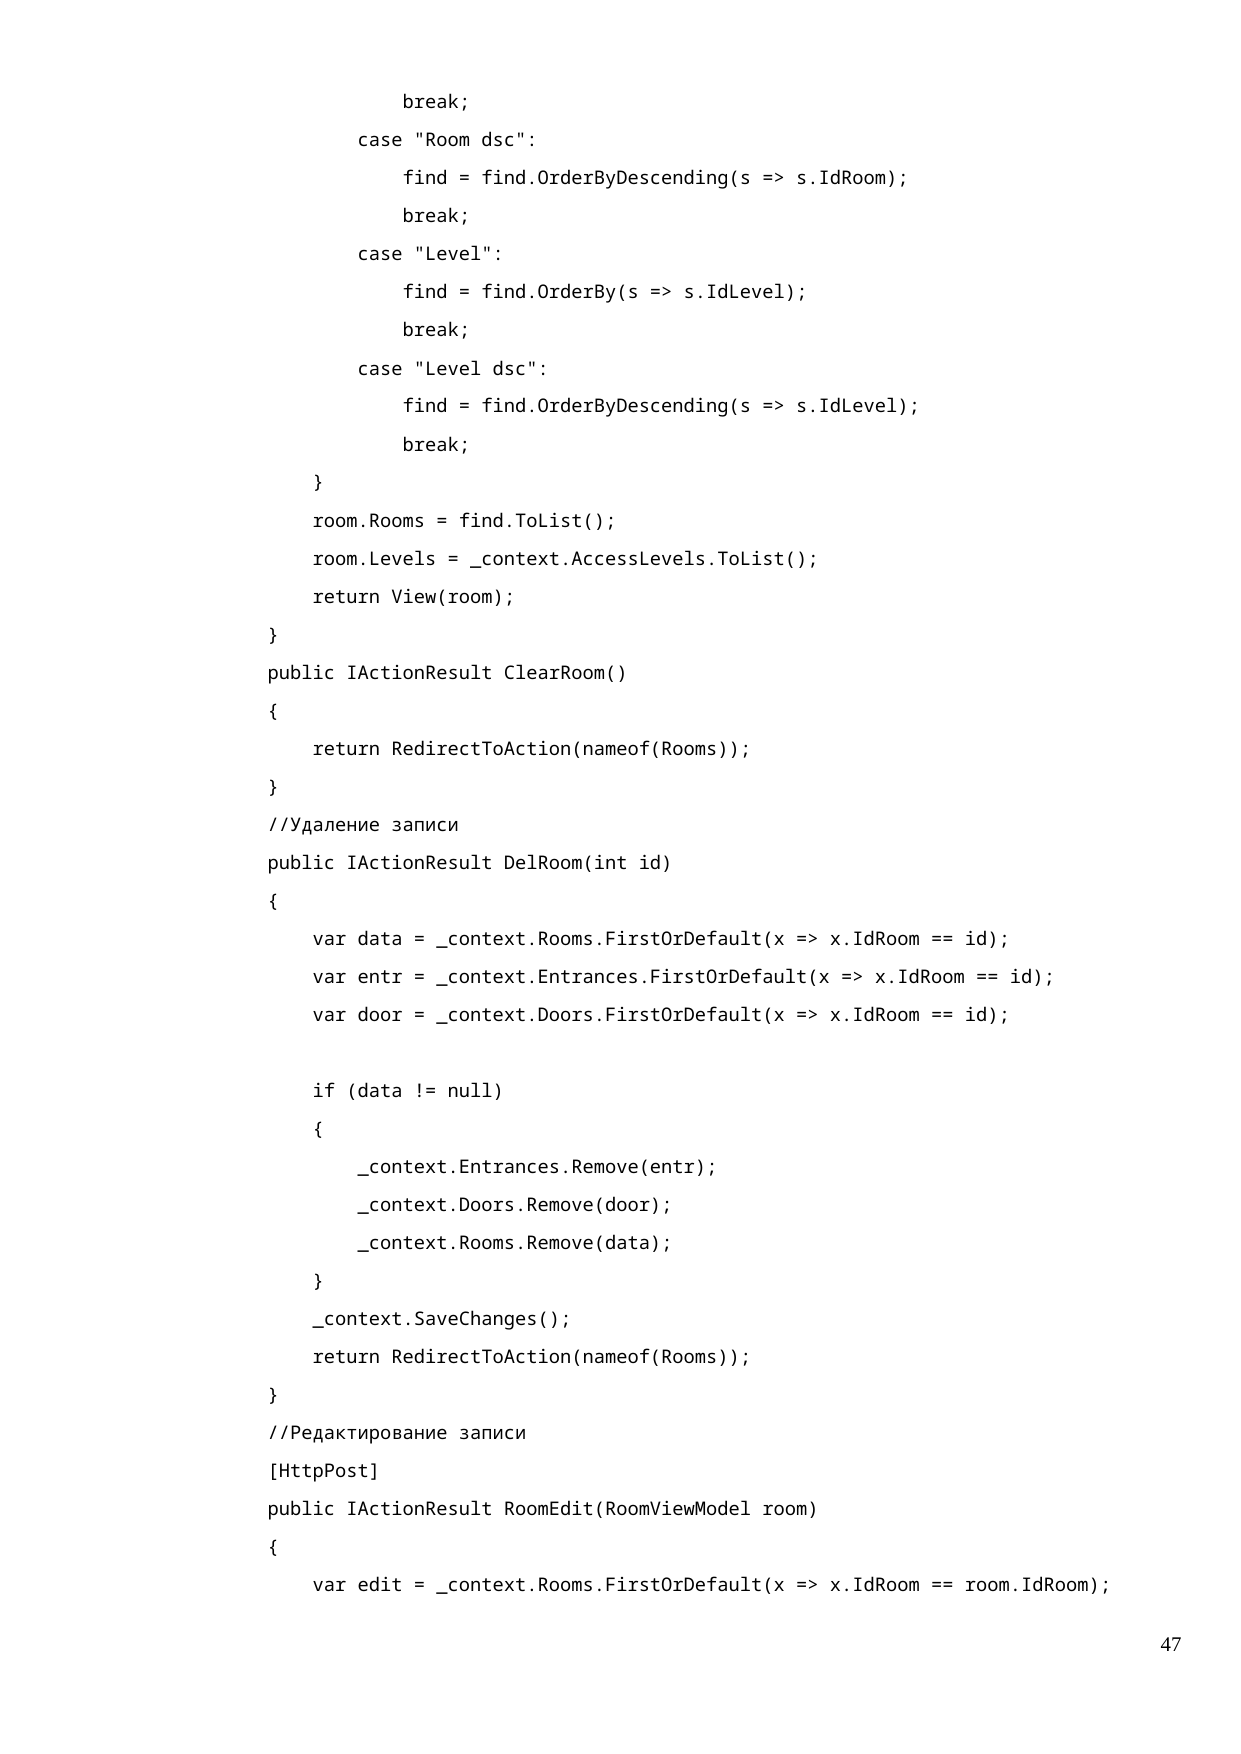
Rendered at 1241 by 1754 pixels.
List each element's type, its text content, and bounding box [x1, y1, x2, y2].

text var entr = _context.Entrances.FirstOrDefault(x => x.IdRoom == id); [177, 963, 1181, 989]
text break; [177, 89, 1181, 114]
text //Редактирование записи [177, 1419, 1181, 1445]
text break; [177, 431, 1181, 456]
text room.Levels = _context.AccessLevels.ToList(); [177, 545, 1181, 570]
text } [177, 1381, 1181, 1407]
text room.Rooms = find.ToList(); [177, 507, 1181, 532]
text //Удаление записи [177, 811, 1181, 837]
text return RedirectToAction(nameof(Rooms)); [177, 735, 1181, 761]
text case "Level": [177, 241, 1181, 266]
text find = find.OrderByDescending(s => s.IdRoom); [177, 165, 1181, 190]
text } [177, 469, 1181, 494]
text public IActionResult ClearRoom() [177, 659, 1181, 684]
text _context.Entrances.Remove(entr); [177, 1153, 1181, 1179]
text } [177, 1267, 1181, 1293]
text if (data != null) [177, 1077, 1181, 1103]
text { [177, 1115, 1181, 1141]
text public IActionResult RoomEdit(RoomViewModel room) [177, 1495, 1181, 1521]
text break; [177, 203, 1181, 228]
text var data = _context.Rooms.FirstOrDefault(x => x.IdRoom == id); [177, 925, 1181, 951]
text { [177, 1533, 1181, 1559]
text break; [177, 317, 1181, 342]
text return RedirectToAction(nameof(Rooms)); [177, 1343, 1181, 1369]
text _context.Doors.Remove(door); [177, 1191, 1181, 1217]
text find = find.OrderByDescending(s => s.IdLevel); [177, 393, 1181, 418]
text case "Room dsc": [177, 127, 1181, 152]
text _context.SaveChanges(); [177, 1305, 1181, 1331]
text _context.Rooms.Remove(data); [177, 1229, 1181, 1255]
text { [177, 887, 1181, 913]
text var door = _context.Doors.FirstOrDefault(x => x.IdRoom == id); [177, 1001, 1181, 1027]
text } [177, 621, 1181, 646]
text public IActionResult DelRoom(int id) [177, 849, 1181, 874]
text [HttpPost] [177, 1457, 1181, 1483]
text { [177, 697, 1181, 722]
text case "Level dsc": [177, 355, 1181, 380]
text } [177, 773, 1181, 798]
text var edit = _context.Rooms.FirstOrDefault(x => x.IdRoom == room.IdRoom); [177, 1571, 1181, 1597]
text find = find.OrderBy(s => s.IdLevel); [177, 279, 1181, 304]
text return View(room); [177, 583, 1181, 608]
